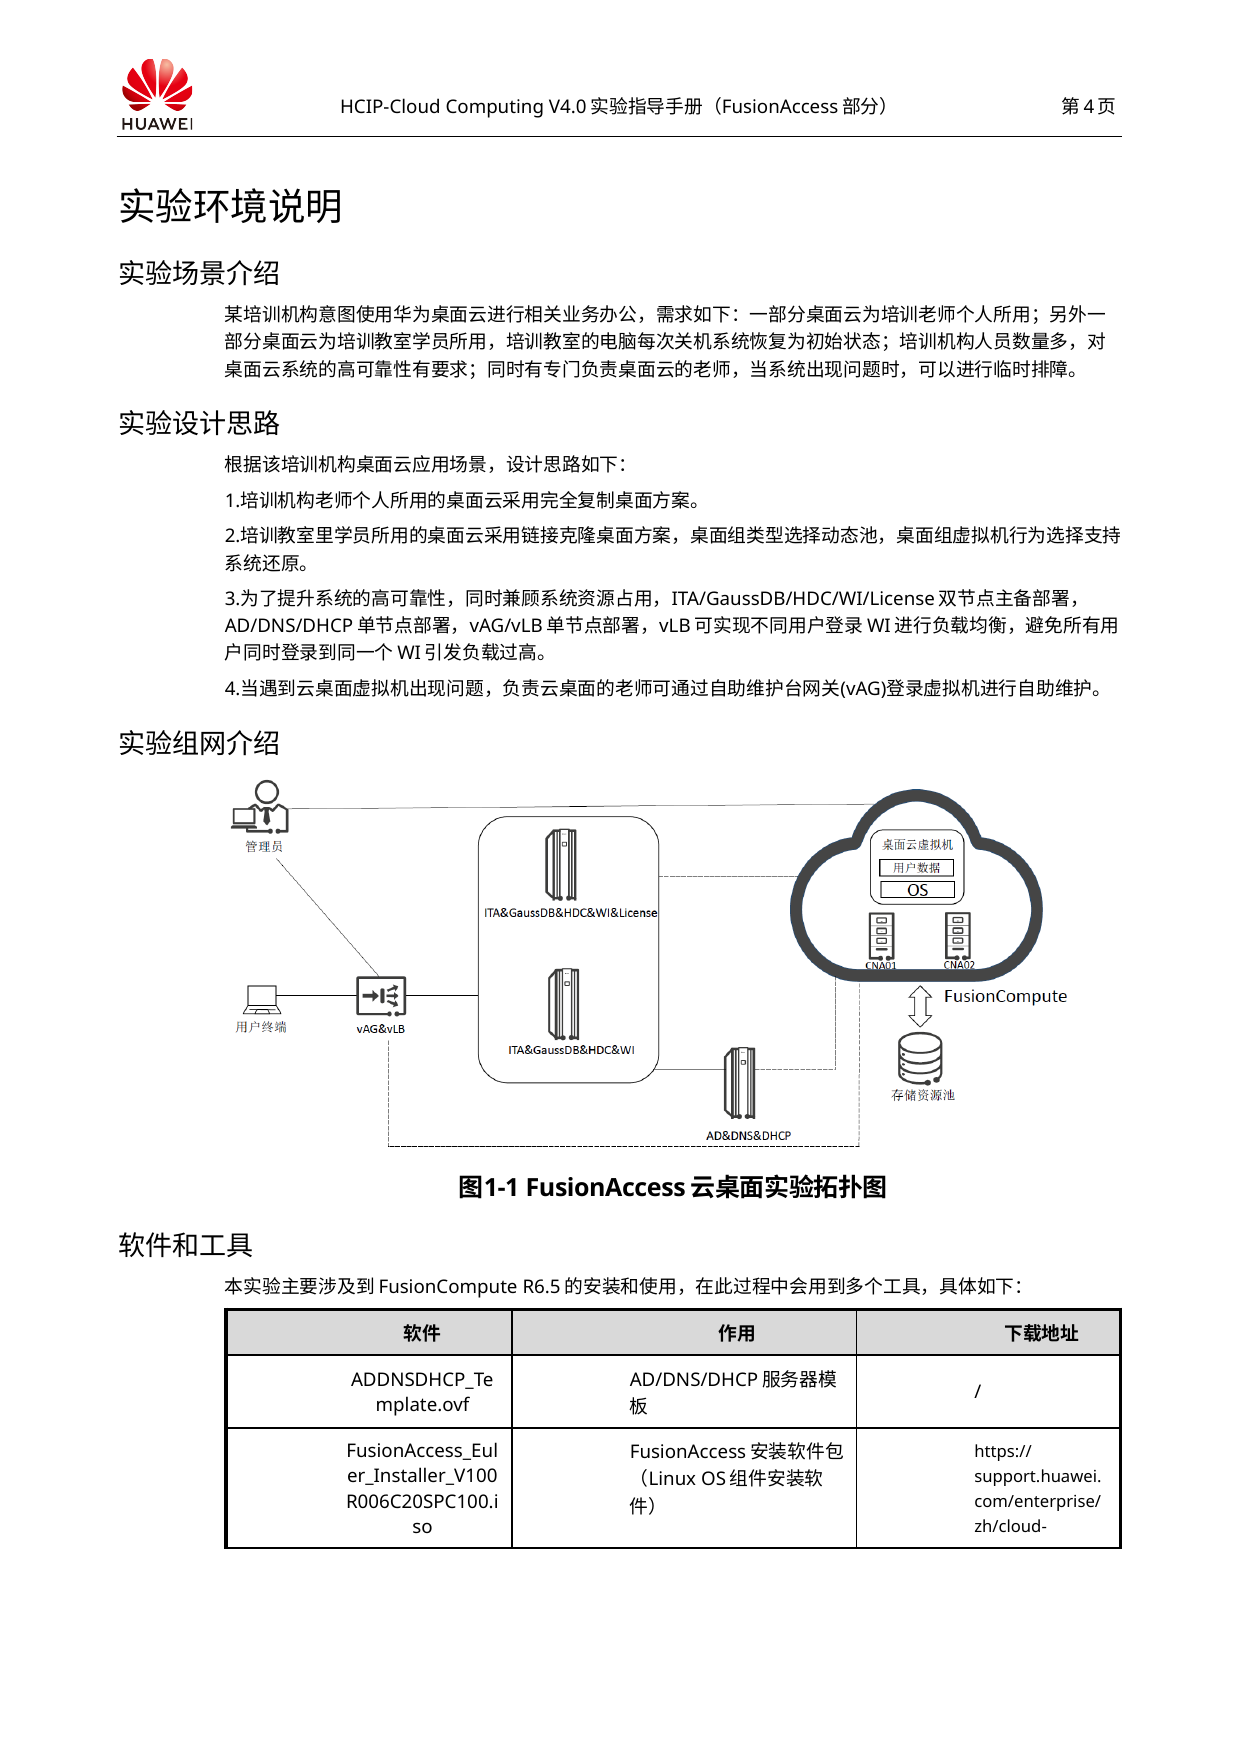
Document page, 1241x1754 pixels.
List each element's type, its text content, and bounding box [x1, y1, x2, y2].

table_cell / [857, 1356, 1119, 1427]
picture [224, 769, 1077, 1159]
text 本实验主要涉及到FusionCompute R6.5的安装和使用，在此过程中会用到多个工具，具体如下： [224, 1272, 1122, 1299]
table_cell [857, 1429, 1119, 1547]
text 1.培训机构老师个人所用的桌面云采用完全复制桌面方案。 [224, 485, 1122, 513]
table_cell AD/DNS/DHCP服务器模板 [513, 1356, 856, 1427]
text 根据该培训机构桌面云应用场景，设计思路如下： [224, 450, 1122, 477]
table_cell ADDNSDHCP_Template.ovf [228, 1356, 511, 1427]
subtitle 实验组网介绍 [118, 722, 1122, 761]
text 2.培训教室里学员所用的桌面云采用链接克隆桌面方案，桌面组类型选择动态池，桌面组虚拟机行为选择支持系统还原。 [224, 521, 1122, 575]
table_cell FusionAccess安装软件包（Linux OS组件安装软件） [513, 1429, 856, 1547]
text 3.为了提升系统的高可靠性，同时兼顾系统资源占用，ITA/GaussDB/HDC/WI/License双节点主备部署，AD/DNS/DHCP单节点部署，vAG/vLB单节点部署，vLB可实现不同用户登录WI进行负载均衡，避免所有用户同时登录到同一个WI引发负载过高。 [224, 584, 1122, 665]
text 4.当遇到云桌面虚拟机出现问题，负责云桌面的老师可通过自助维护台网关(vAG)登录虚拟机进行自助维护。 [224, 673, 1122, 701]
table_cell FusionAccess_Euler_Installer_V100R006C20SPC100.iso [228, 1429, 511, 1547]
table_header 作用 [513, 1311, 856, 1354]
table_header 下载地址 [857, 1311, 1119, 1354]
text FusionAccess云桌面实验拓扑图 [224, 1167, 1122, 1203]
table_header 软件 [228, 1311, 511, 1354]
text 实验环境说明 [118, 177, 1122, 231]
subtitle 实验设计思路 [118, 402, 1122, 442]
subtitle 软件和工具 [118, 1224, 1122, 1263]
subtitle 实验场景介绍 [118, 252, 1122, 292]
picture [122, 59, 193, 130]
text 某培训机构意图使用华为桌面云进行相关业务办公，需求如下：一部分桌面云为培训老师个人所用；另外一部分桌面云为培训教室学员所用，培训教室的电脑每次关机系统恢复为初始状态；培训机构人员数量多，对桌面云系统的高可靠性有要求；同时有专门负责桌面云的老师，当系统出现问题时，可以进行临时排障。 [224, 300, 1122, 381]
